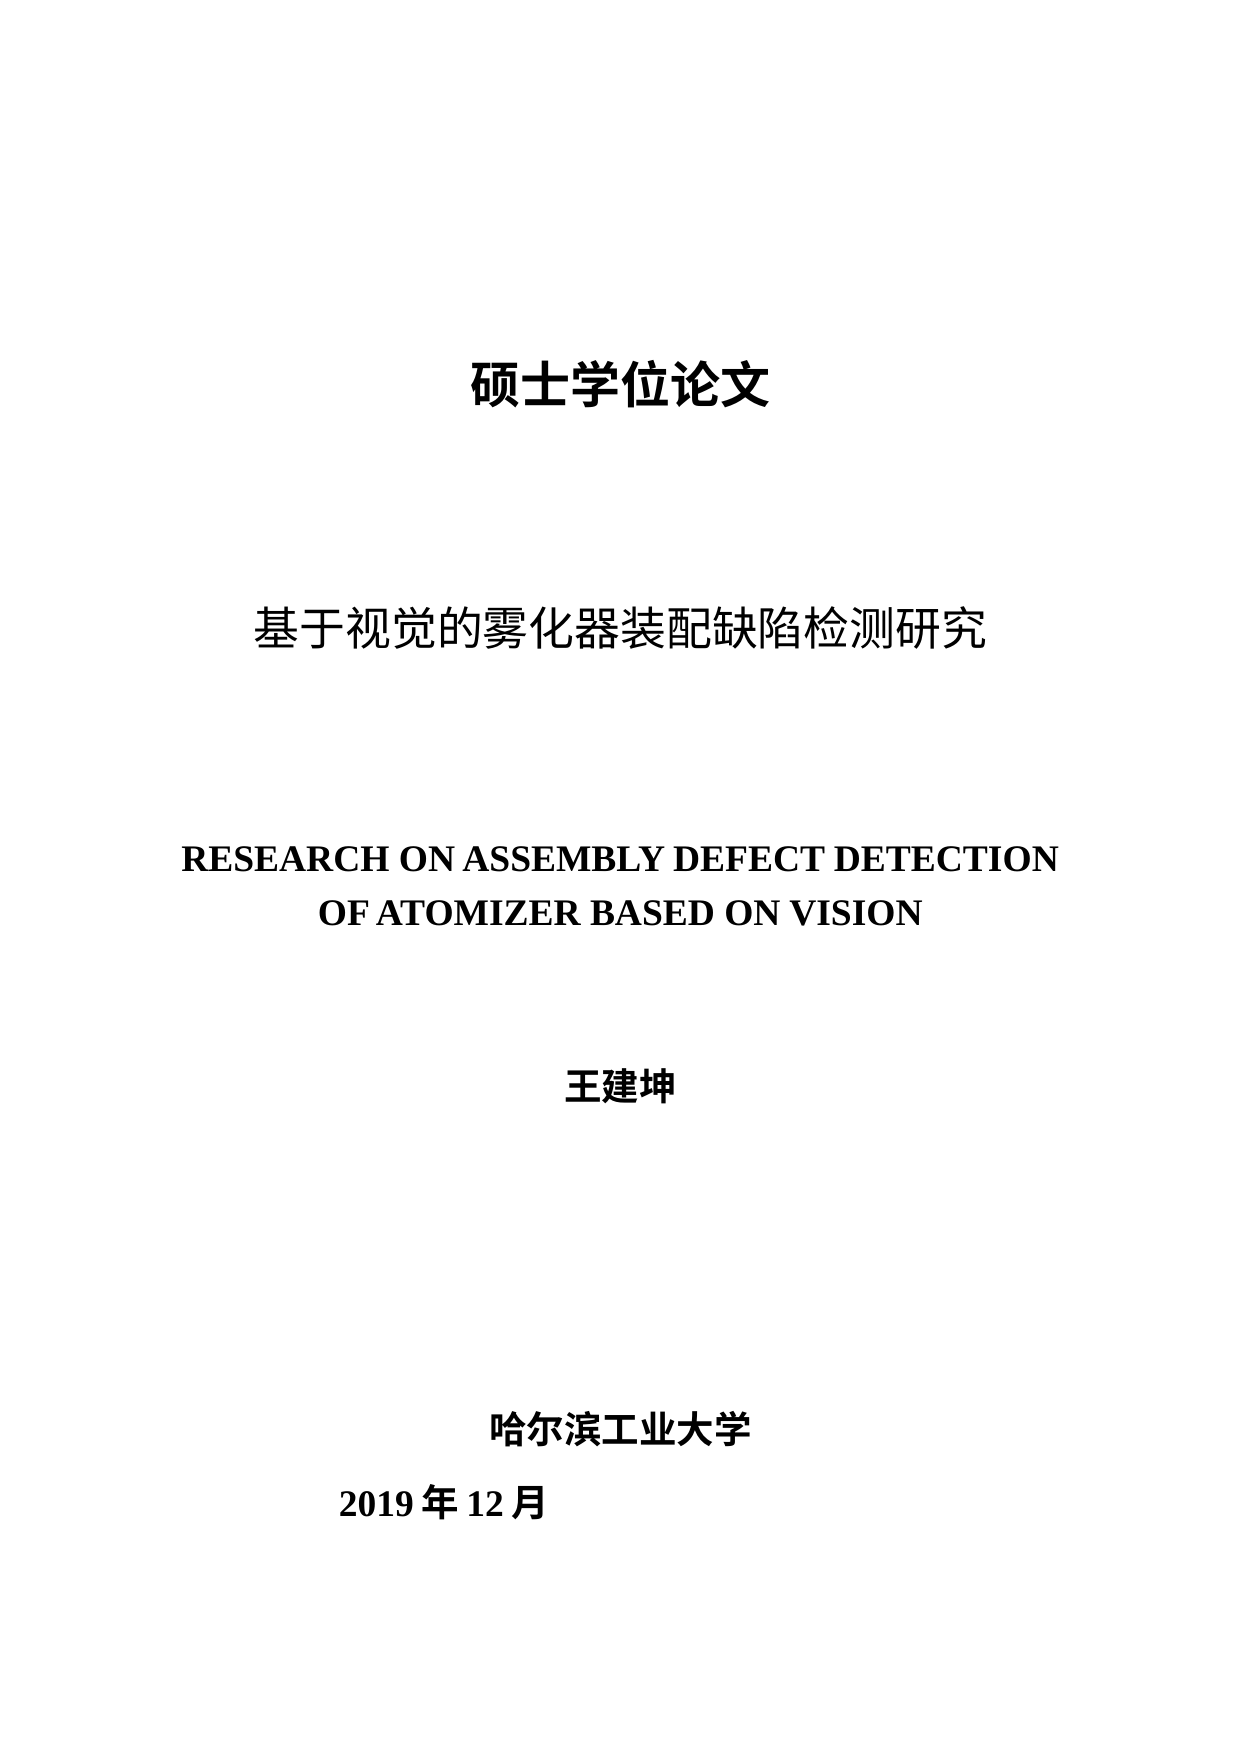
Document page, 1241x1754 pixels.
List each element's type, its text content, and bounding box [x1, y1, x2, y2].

text 基于视觉的雾化器装配缺陷检测研究 [179, 592, 1061, 658]
text 硕士学位论文 [179, 346, 1061, 418]
text 王建坤 [179, 1056, 1061, 1111]
text 2019年12月 [179, 1473, 1061, 1527]
text 哈尔滨工业大学 [179, 1400, 1061, 1454]
text Research on Assembly Defect Detection of atomizer Based on Vision [179, 836, 1061, 933]
